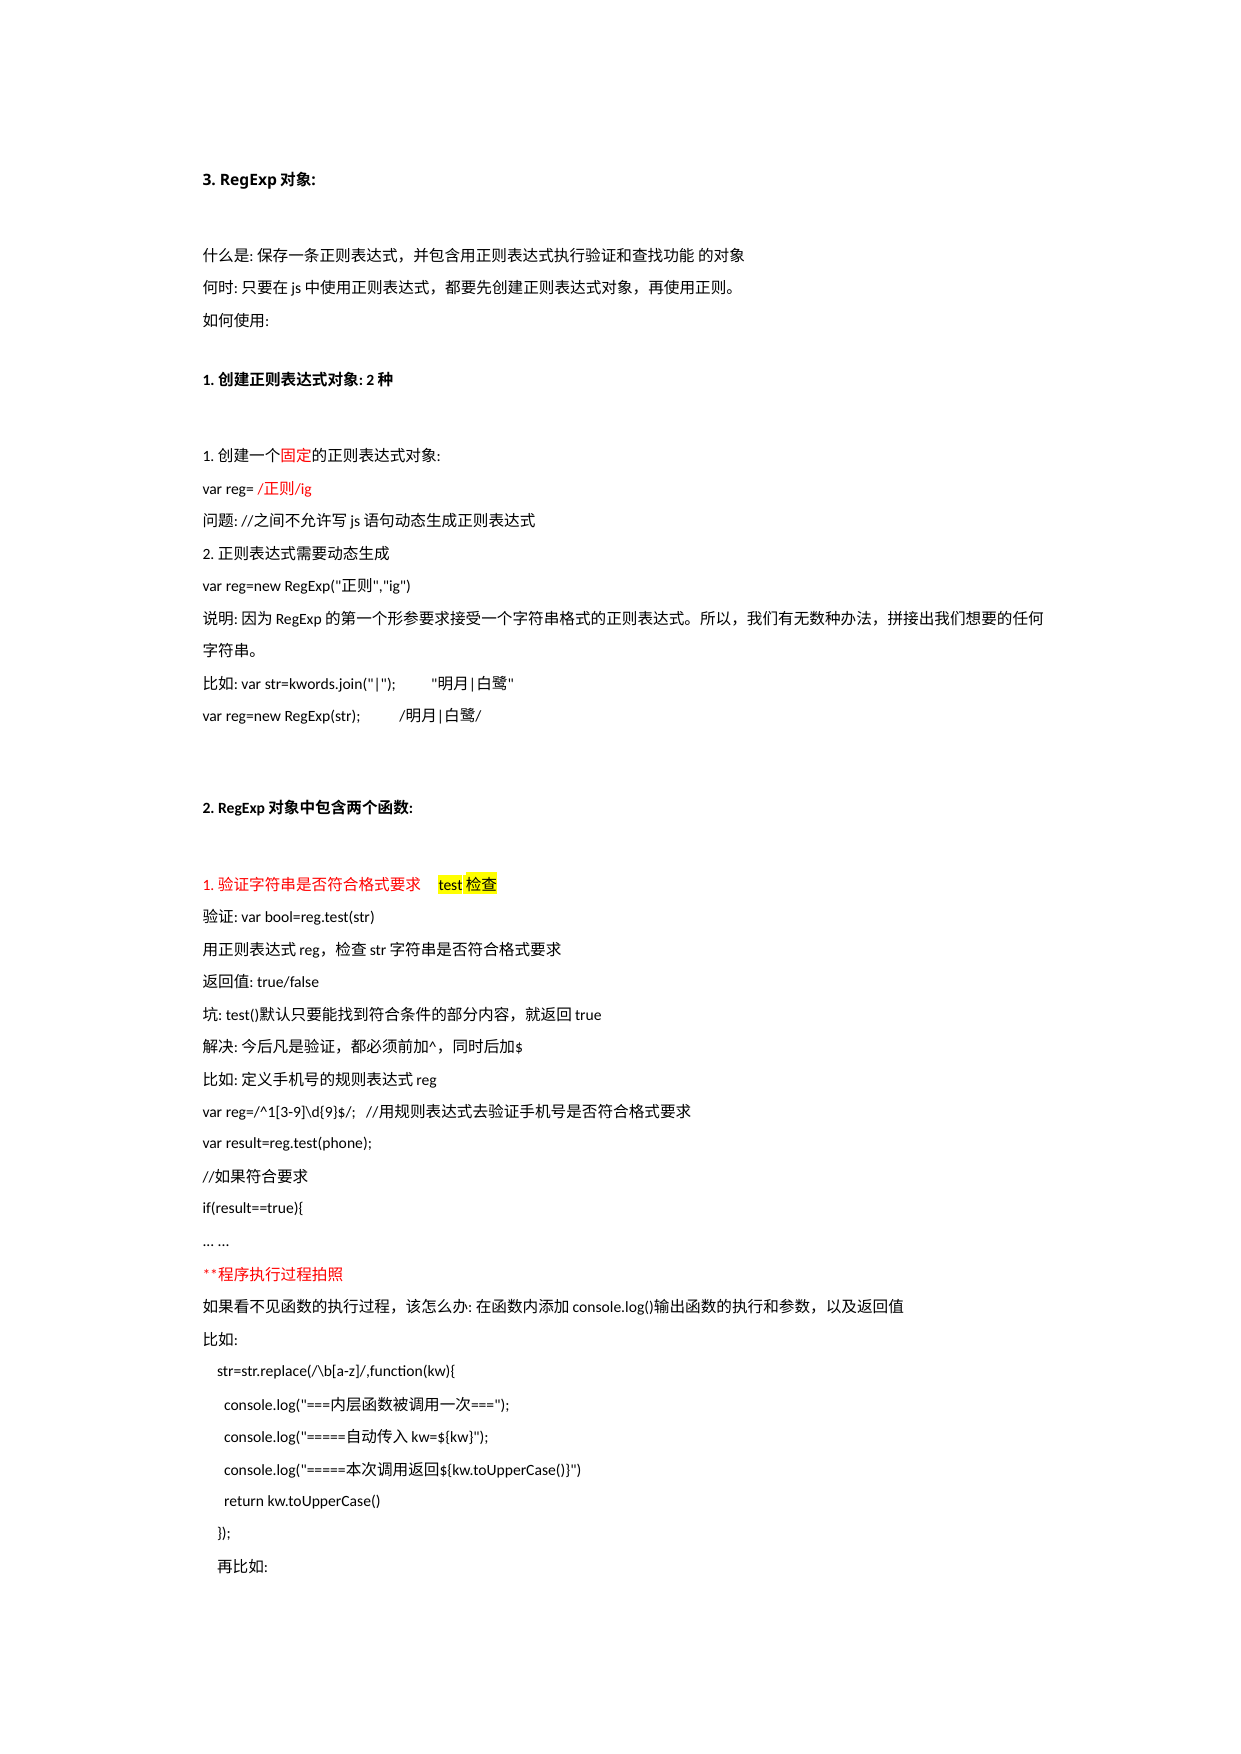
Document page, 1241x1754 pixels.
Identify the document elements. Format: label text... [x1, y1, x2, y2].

text 比如: [202, 1322, 1053, 1354]
text 坑: test()默认只要能找到符合条件的部分内容，就返回true [202, 997, 1053, 1029]
text 返回值: true/false [202, 964, 1053, 997]
text 1. 验证字符串是否符合格式要求 test检查 [202, 867, 1053, 899]
text 再比如: [217, 1549, 1053, 1582]
text var result=reg.test(phone); [202, 1127, 1053, 1159]
subtitle 3. RegExp对象: [202, 162, 1053, 194]
subtitle 1. 创建正则表达式对象: 2种 [202, 363, 1053, 395]
text var reg=/^1[3-9]\d{9}$/; //用规则表达式去验证手机号是否符合格式要求 [202, 1094, 1053, 1127]
text 说明: 因为RegExp的第一个形参要求接受一个字符串格式的正则表达式。所以，我们有无数种办法，拼接出我们想要的任何字符串。 [202, 601, 1053, 666]
text 如果看不见函数的执行过程，该怎么办: 在函数内添加console.log()输出函数的执行和参数，以及返回值 [202, 1289, 1053, 1322]
text **程序执行过程拍照 [202, 1257, 1053, 1289]
text if(result==true){ [202, 1192, 1053, 1224]
text 解决: 今后凡是验证，都必须前加^，同时后加$ [202, 1029, 1053, 1062]
text var reg=new RegExp("正则","ig") [202, 569, 1053, 601]
text 如何使用: [202, 303, 1053, 336]
text //如果符合要求 [202, 1159, 1053, 1192]
text var reg=new RegExp(str); /明月|白鹭/ [202, 699, 1053, 731]
text console.log("=====本次调用返回${kw.toUpperCase()}") [217, 1452, 1053, 1484]
text 用正则表达式reg，检查str字符串是否符合格式要求 [202, 932, 1053, 964]
text 何时: 只要在js中使用正则表达式，都要先创建正则表达式对象，再使用正则。 [202, 271, 1053, 303]
text 1. 创建一个固定的正则表达式对象: [202, 439, 1053, 471]
text return kw.toUpperCase() }); [217, 1484, 1053, 1549]
subtitle 2. RegExp对象中包含两个函数: [202, 791, 1053, 823]
text 比如: 定义手机号的规则表达式reg [202, 1062, 1053, 1094]
text console.log("===内层函数被调用一次==="); [217, 1387, 1053, 1419]
text 比如: var str=kwords.join("|"); "明月|白鹭" [202, 666, 1053, 699]
text 2. 正则表达式需要动态生成 [202, 536, 1053, 569]
text console.log("=====自动传入kw=${kw}"); [217, 1419, 1053, 1452]
text var reg= /正则/ig [202, 471, 1053, 504]
text str=str.replace(/\b[a-z]/,function(kw){ [217, 1354, 1053, 1387]
text ... ... [202, 1224, 1053, 1257]
text 什么是: 保存一条正则表达式，并包含用正则表达式执行验证和查找功能 的对象 [202, 238, 1053, 271]
text 问题: //之间不允许写js语句动态生成正则表达式 [202, 504, 1053, 536]
text 验证: var bool=reg.test(str) [202, 899, 1053, 932]
